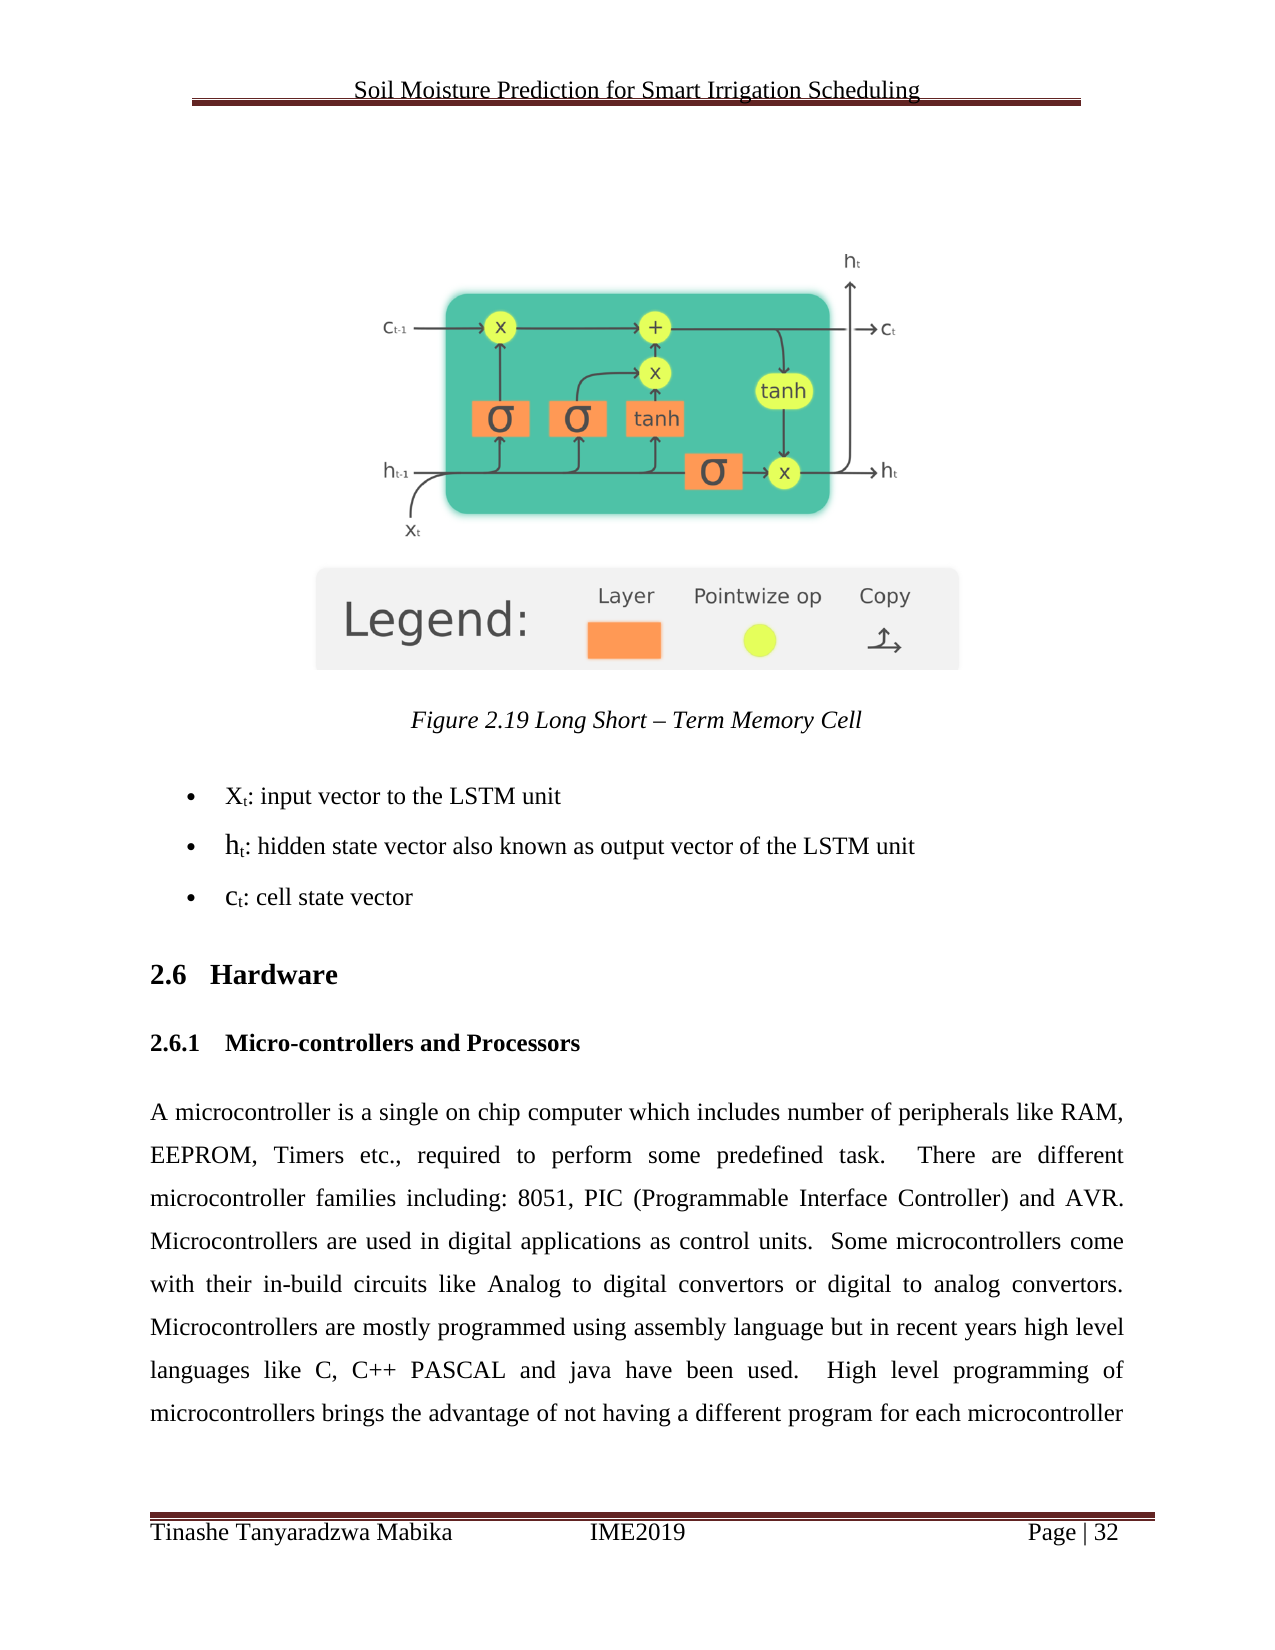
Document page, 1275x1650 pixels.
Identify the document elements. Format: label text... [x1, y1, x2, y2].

picture [311, 254, 964, 670]
subtitle Hardware [150, 957, 1125, 991]
list c ~ t ∈ R h {\displaystyle {\tilde {c}}_{t}\in \mathbb {R} ^{h}} c t ∈ R h {\displaystyle c_{t}\in \mathbb {R} ^{h}} ct: cell state vectorW ∈ R h × d {\displaystyle W\in \mathbb {R} ^{h\times d}} [187, 878, 1125, 911]
list Xt: input vector to the LSTM unitf t ∈ R h {\displaystyle f_{t}\in \mathbb {R} ^{h}} [187, 777, 1125, 811]
list h t ∈ R h {\displaystyle h_{t}\in \mathbb {R} ^{h}} ht: hidden state vector also known as output vector of the LSTM unit [187, 827, 1125, 861]
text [150, 1097, 1125, 1427]
subtitle Micro-controllers and Processors [150, 1028, 1125, 1057]
